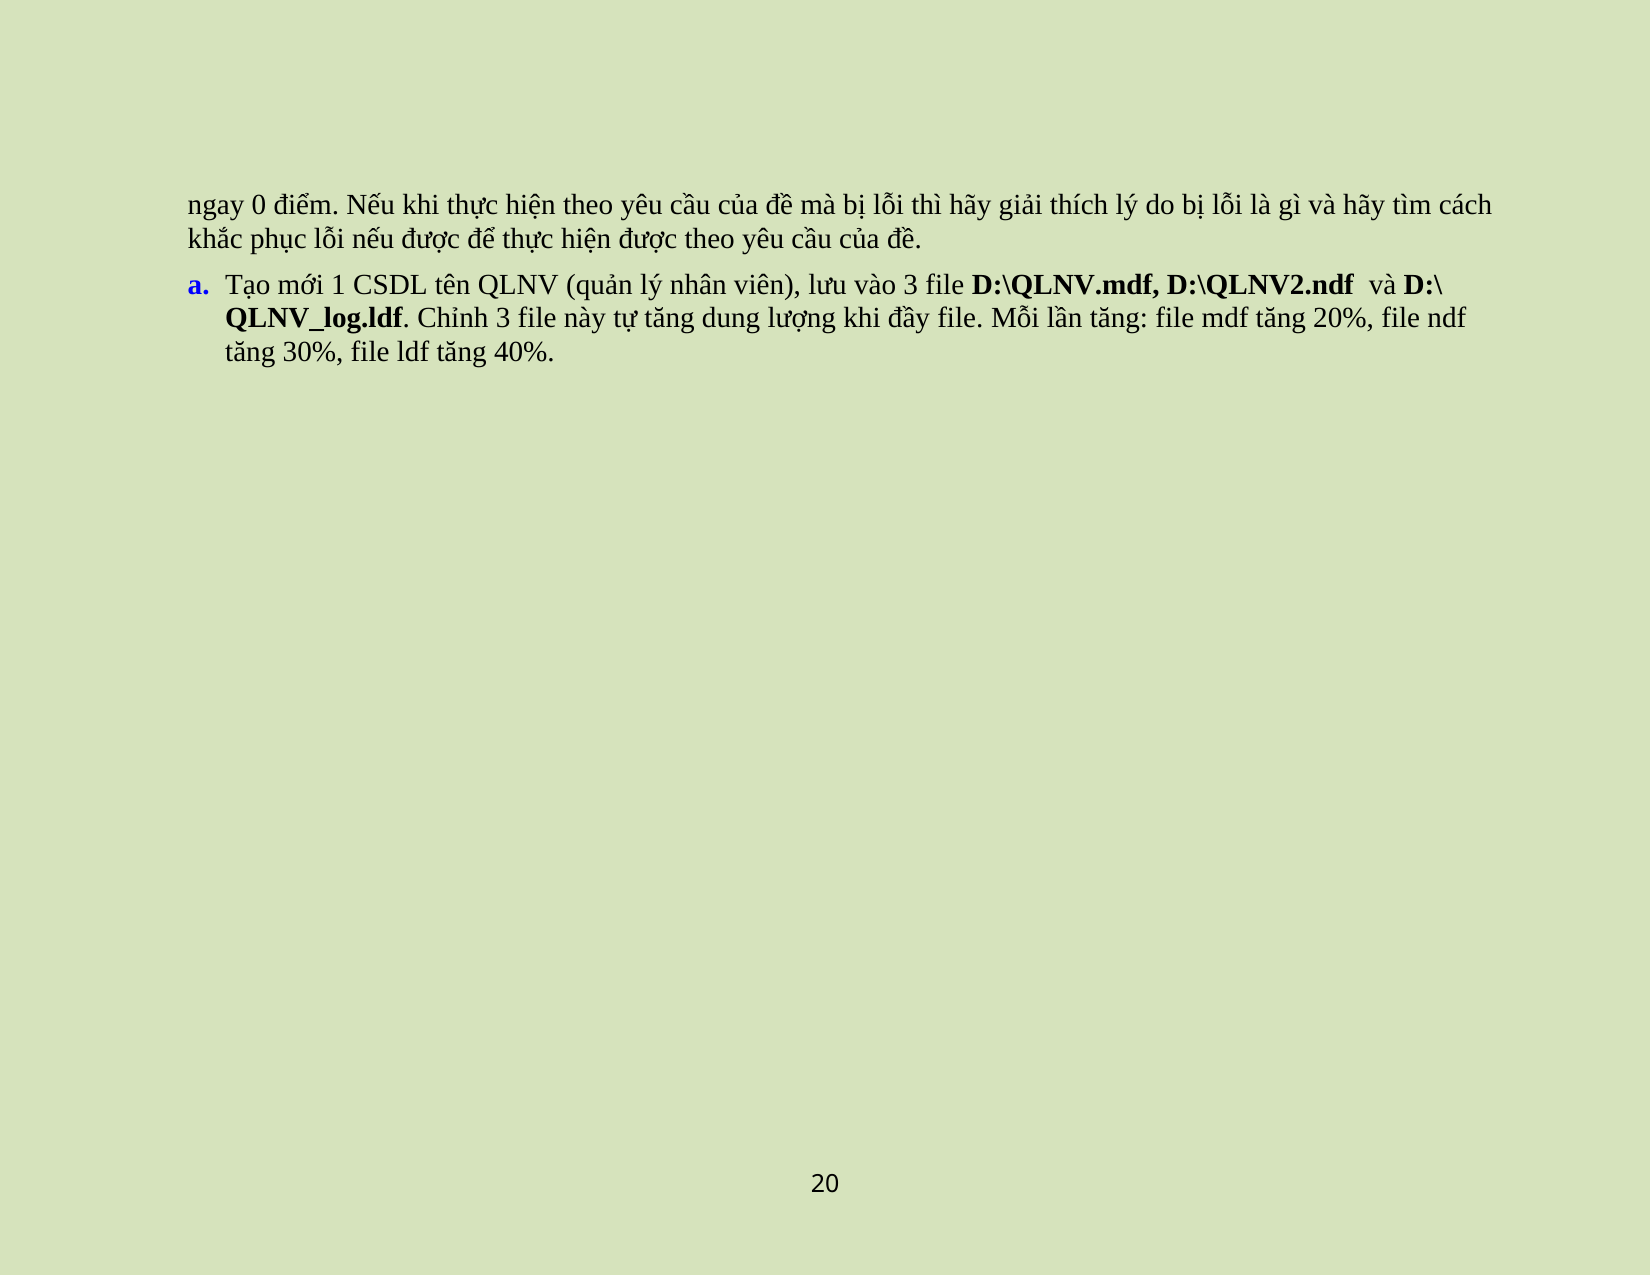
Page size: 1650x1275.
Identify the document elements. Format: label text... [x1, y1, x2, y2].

list Tạo mới 1 CSDL tên QLNV (quản lý nhân viên), lưu vào 3 file D:\QLNV.mdf, D:\QLNV2.ndf và D:\QLNV_log.ldf. Chỉnh 3 file này tự tăng dung lượng khi đầy file. Mỗi lần tăng: file mdf tăng 20%, file ndf tăng 30%, file ldf tăng 40%. [187, 267, 1500, 368]
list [150, 187, 1500, 254]
